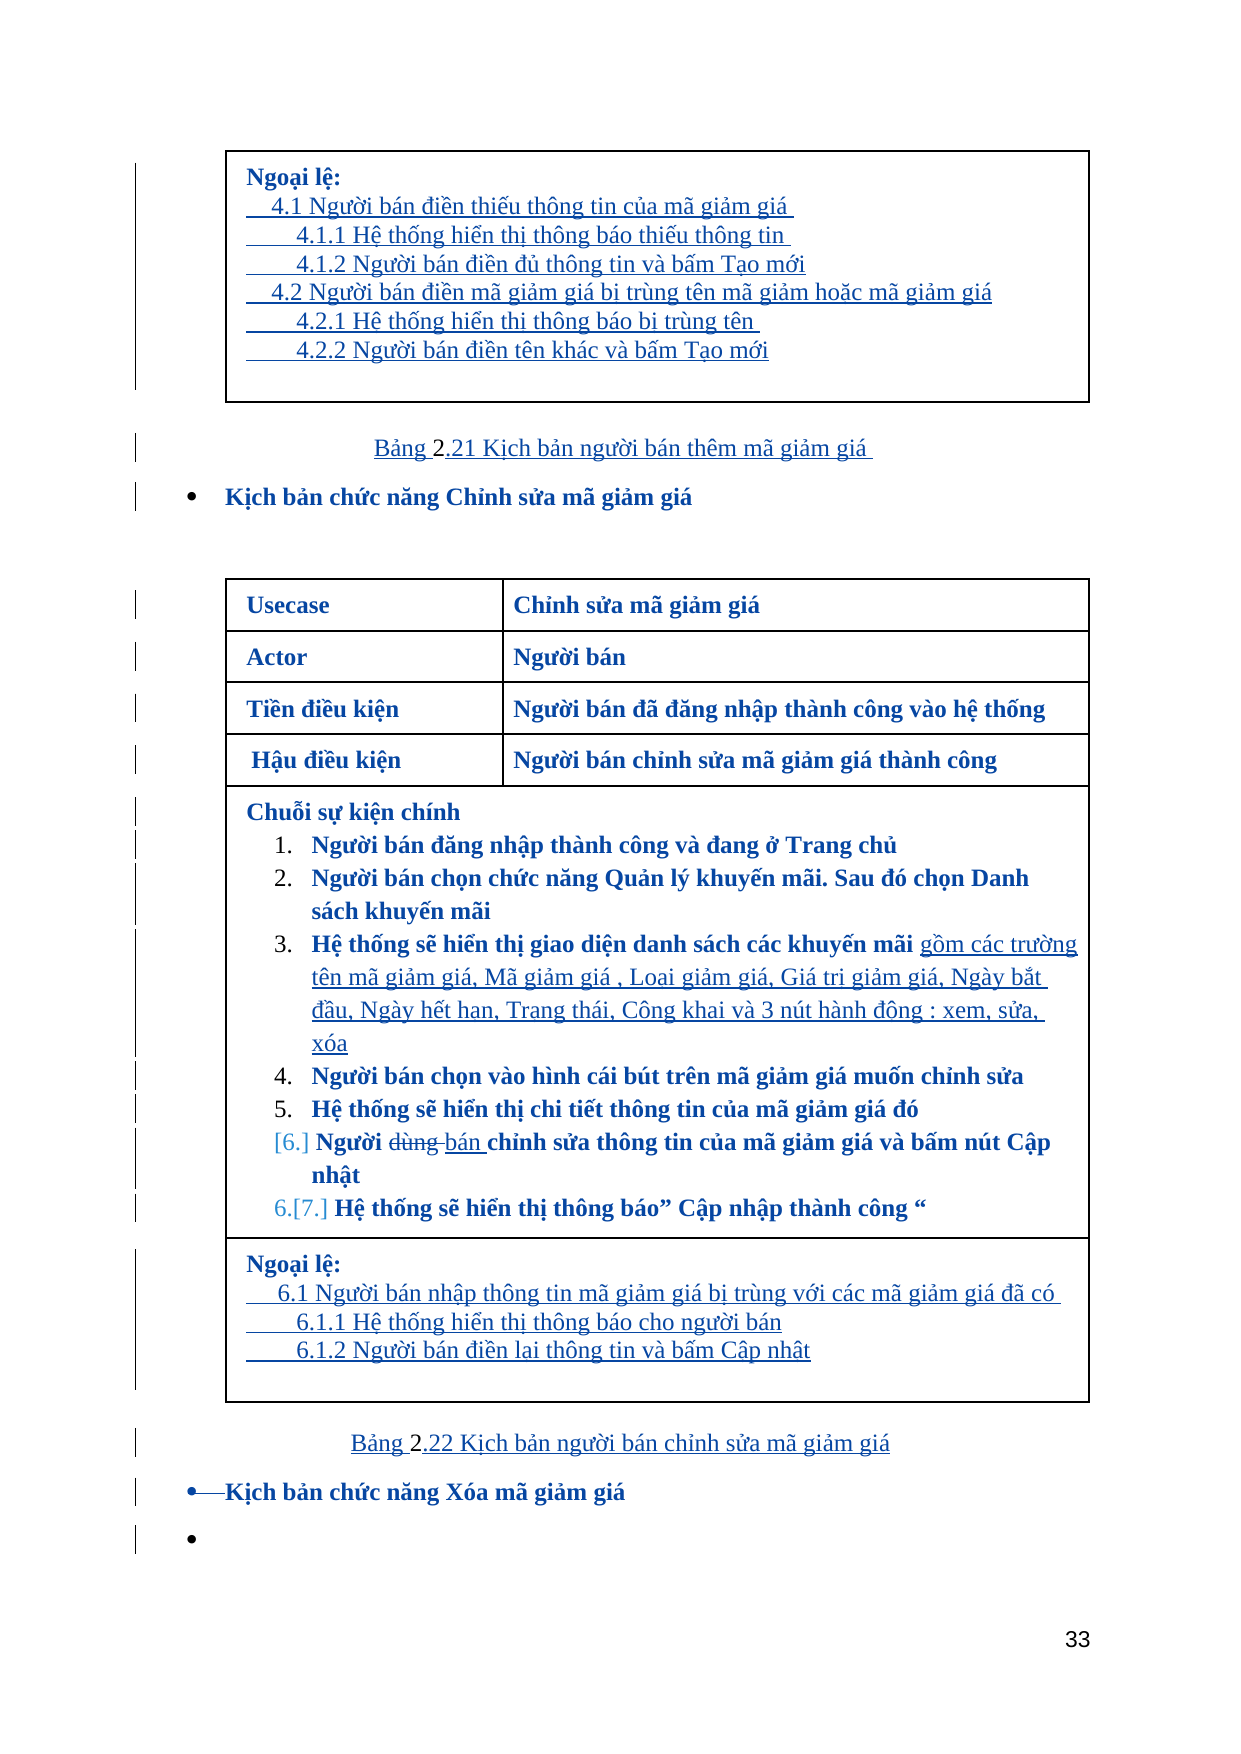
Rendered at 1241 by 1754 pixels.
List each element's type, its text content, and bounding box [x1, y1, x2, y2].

table_cell Người bán chỉnh sửa mã giảm giá thành công [504, 735, 1088, 785]
list 2 [150, 433, 1090, 462]
list 2 [150, 1428, 1090, 1457]
table_cell Tiền điều kiện [227, 683, 502, 733]
table_cell Người bán [504, 632, 1088, 681]
list Kịch bản chức năng Chỉnh sửa mã giảm giá [187, 482, 1090, 511]
table_cell Hậu điều kiện [227, 735, 502, 785]
table_header Usecase [227, 580, 502, 629]
table_cell Ngoại lệ: [227, 1239, 1088, 1401]
table_cell Người bán đã đăng nhập thành công vào hệ thống [504, 683, 1088, 733]
table_cell Chuỗi sự kiện chính Người bán đăng nhập thành công và đang ở Trang chủ Người bán chọn chức năng Quản lý khuyến mãi. Sau đó chọn Danh sách khuyến mãi Hệ thống sẽ hiển thị giao diện danh sách các khuyến mãi Người bán chọn vào hình cái bút trên mã giảm giá muốn chỉnh sửa Hệ thống sẽ hiển thị chi tiết thông tin của mã giảm giá đó Người chỉnh sửa thông tin của mã giảm giá và bấm nút Cập nhật Hệ thống sẽ hiển thị thông báo” Cập nhập thành công “ [227, 787, 1088, 1237]
list Kịch bản chức năng Xóa mã giảm giá [187, 1477, 1090, 1506]
table_cell Ngoại lệ: [227, 152, 1088, 401]
table_header Chỉnh sửa mã giảm giá [504, 580, 1088, 629]
table_cell Actor [227, 632, 502, 681]
